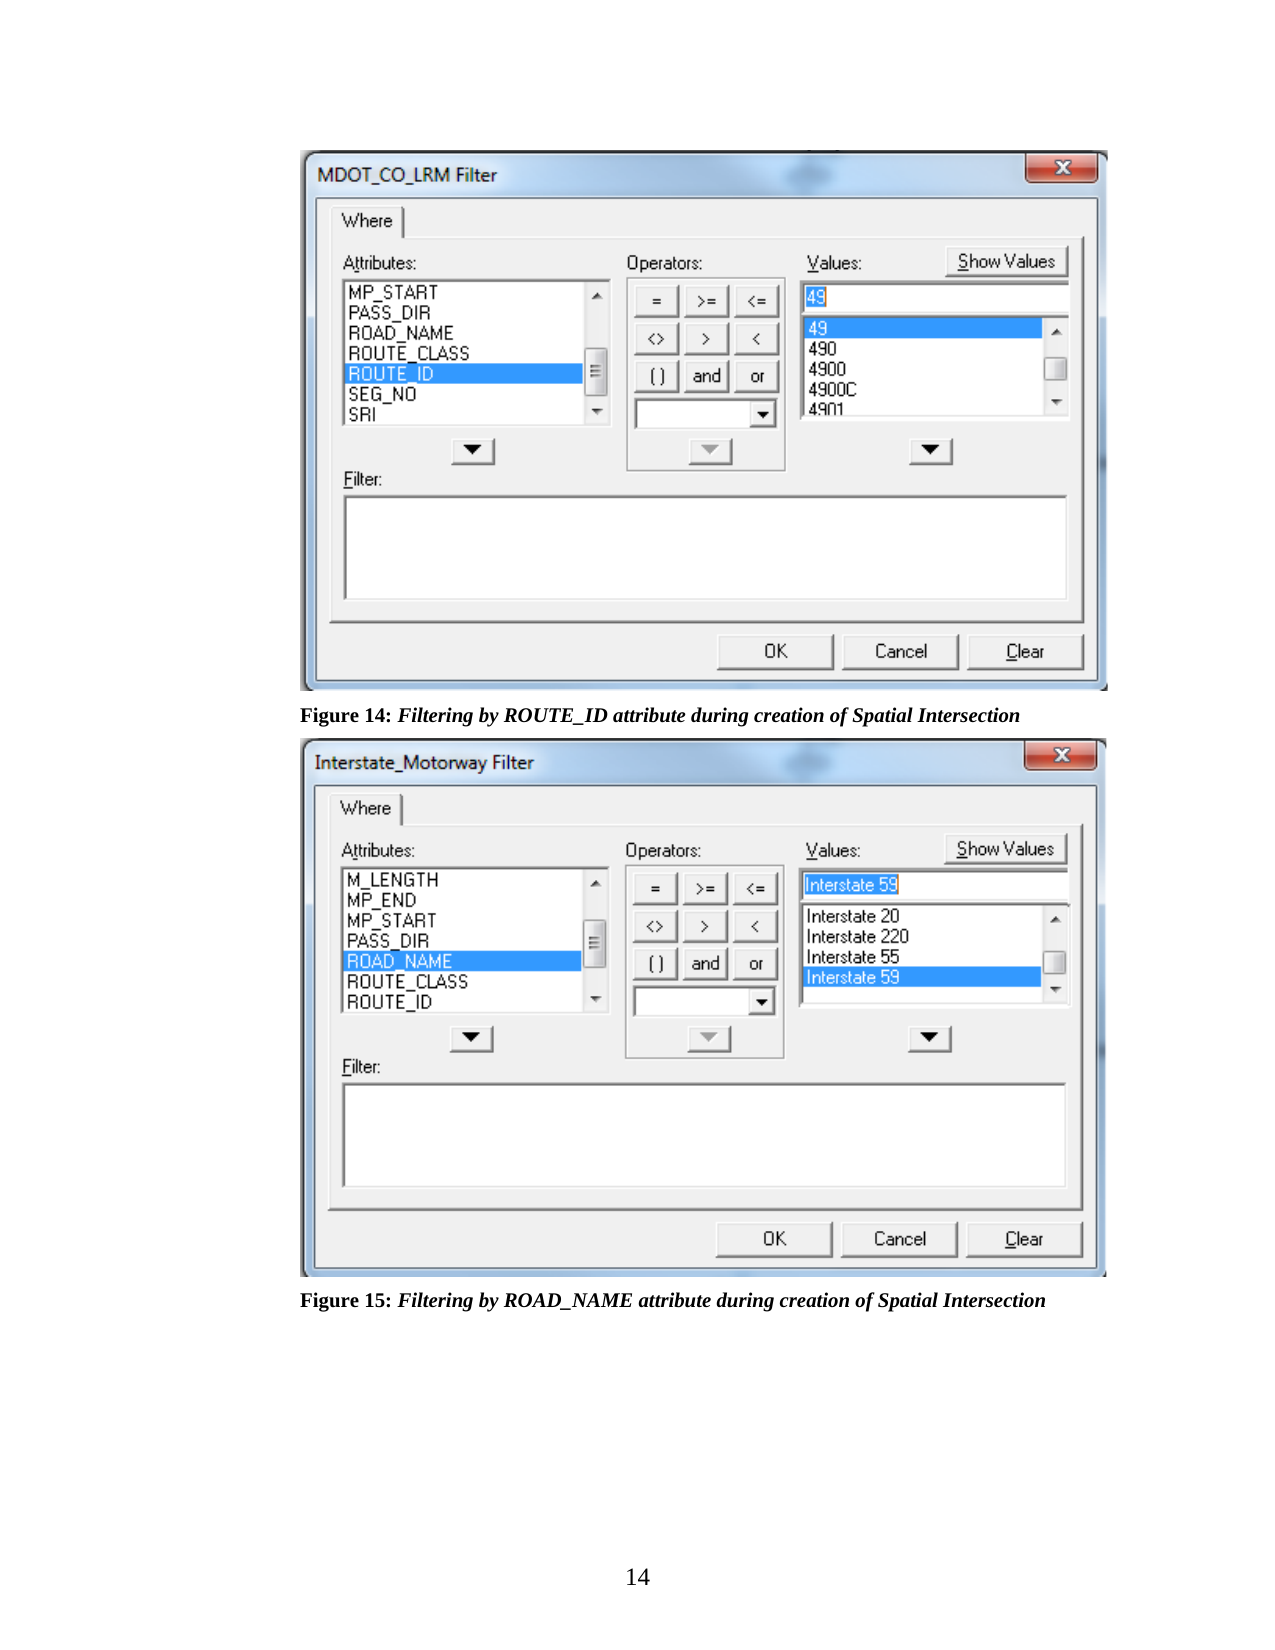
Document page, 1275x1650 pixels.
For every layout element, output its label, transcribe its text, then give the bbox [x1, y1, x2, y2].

picture [300, 150, 1108, 691]
picture [300, 738, 1107, 1277]
text Figure 15: Filtering by ROAD_NAME attribute during creation of Spatial Intersection [225, 1288, 1125, 1312]
text Figure 14: Filtering by ROUTE_ID attribute during creation of Spatial Intersection [225, 703, 1125, 727]
